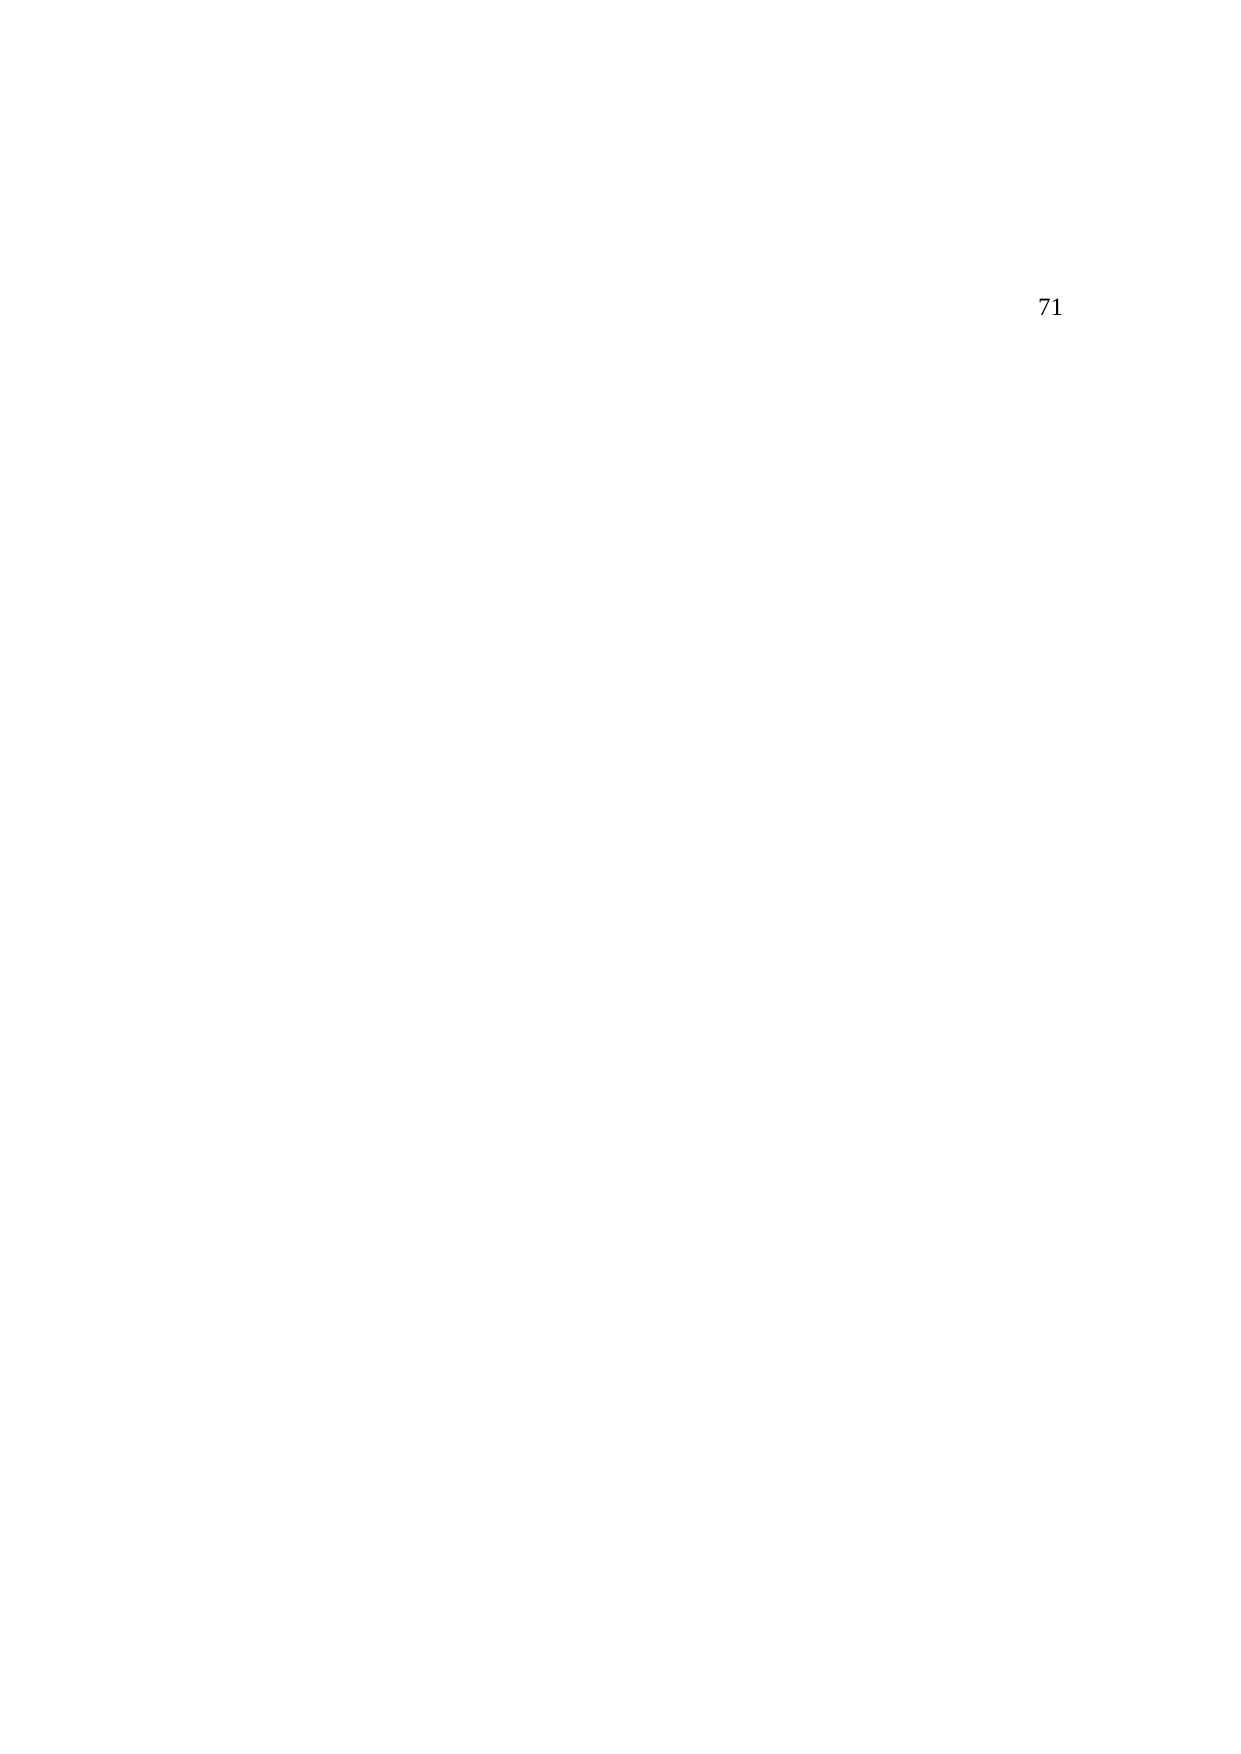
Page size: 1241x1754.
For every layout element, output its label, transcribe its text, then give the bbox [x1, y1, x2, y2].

text 71 [150, 292, 1063, 320]
